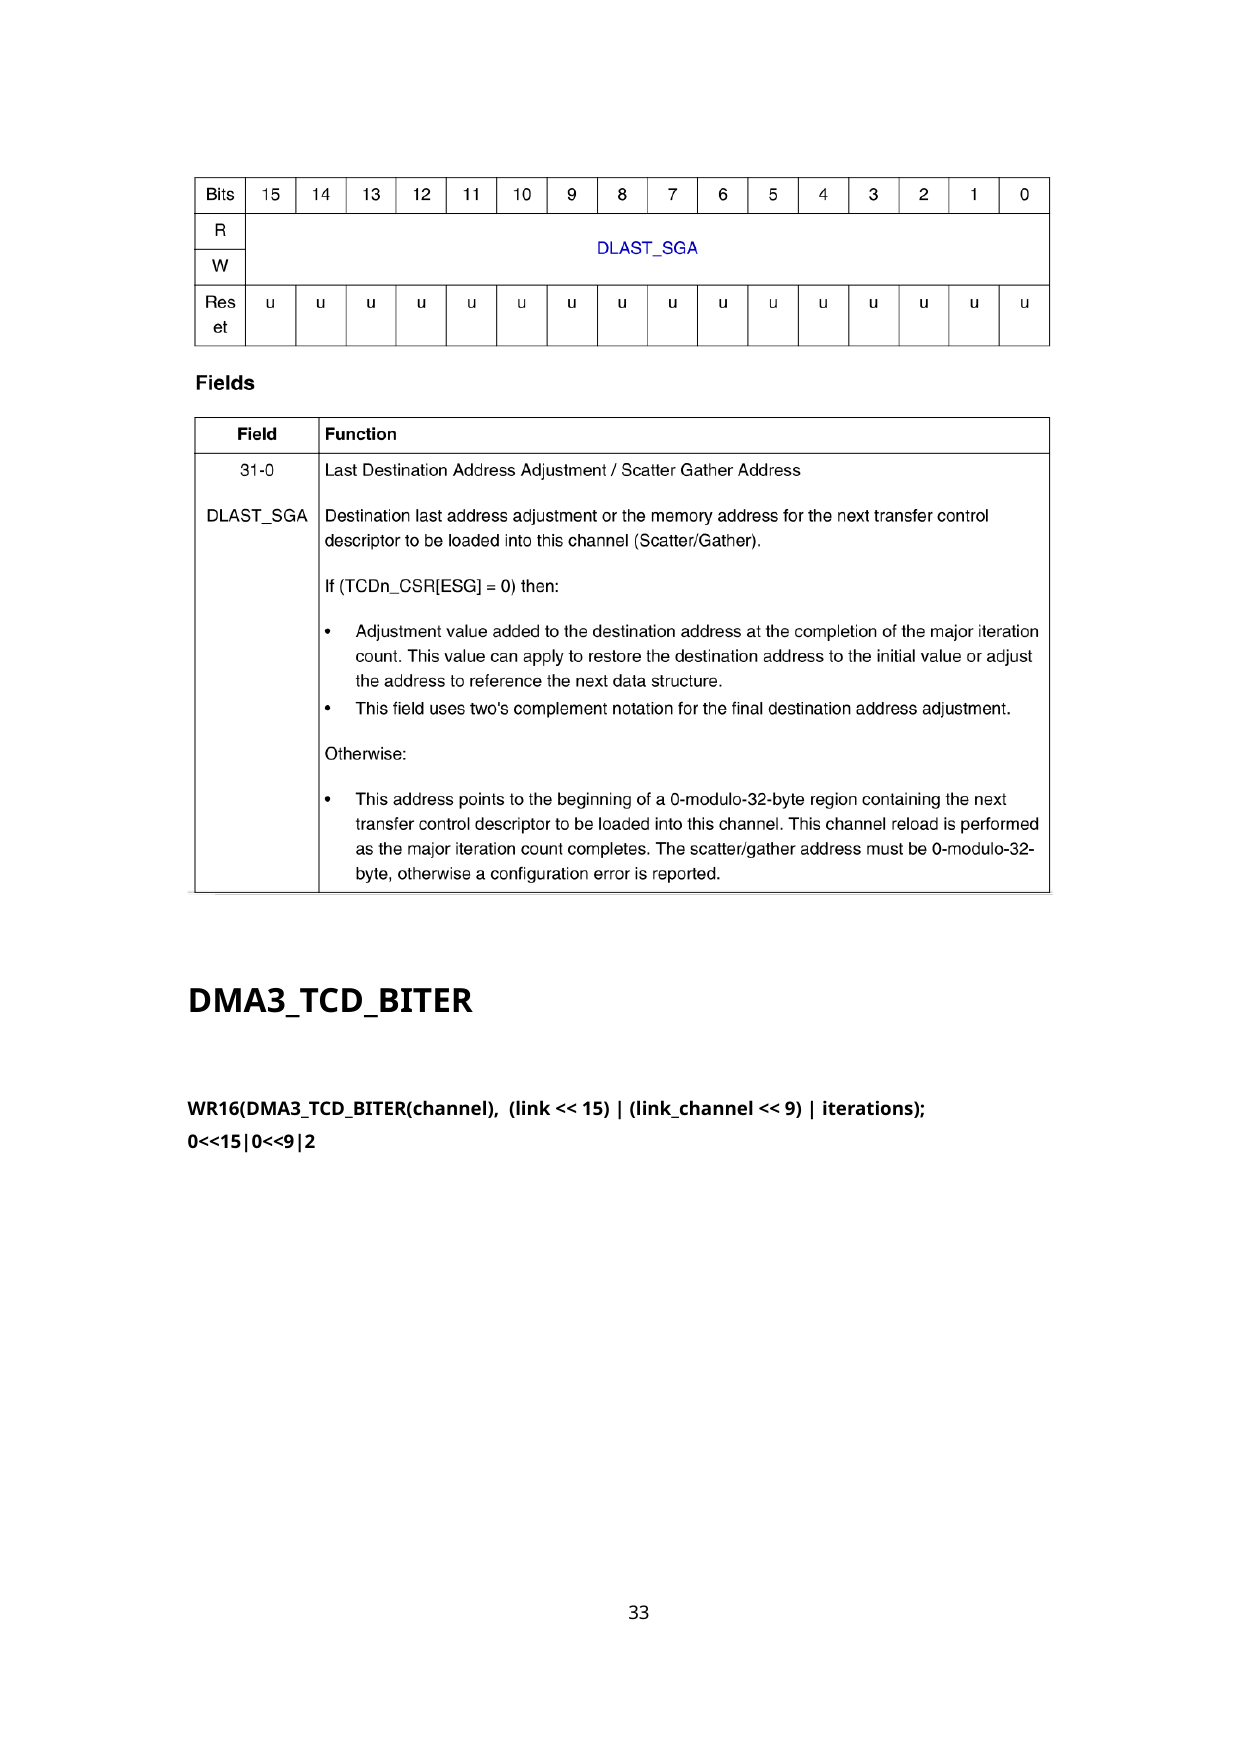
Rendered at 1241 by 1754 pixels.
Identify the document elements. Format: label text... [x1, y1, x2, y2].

text WR16(DMA3_TCD_BITER(channel), (link << 15) | (link_channel << 9) | iterations); [187, 1092, 1053, 1124]
text 0<<15|0<<9|2 [187, 1124, 1053, 1157]
picture [187, 172, 1053, 895]
subtitle DMA3_TCD_BITER [187, 967, 1053, 1032]
